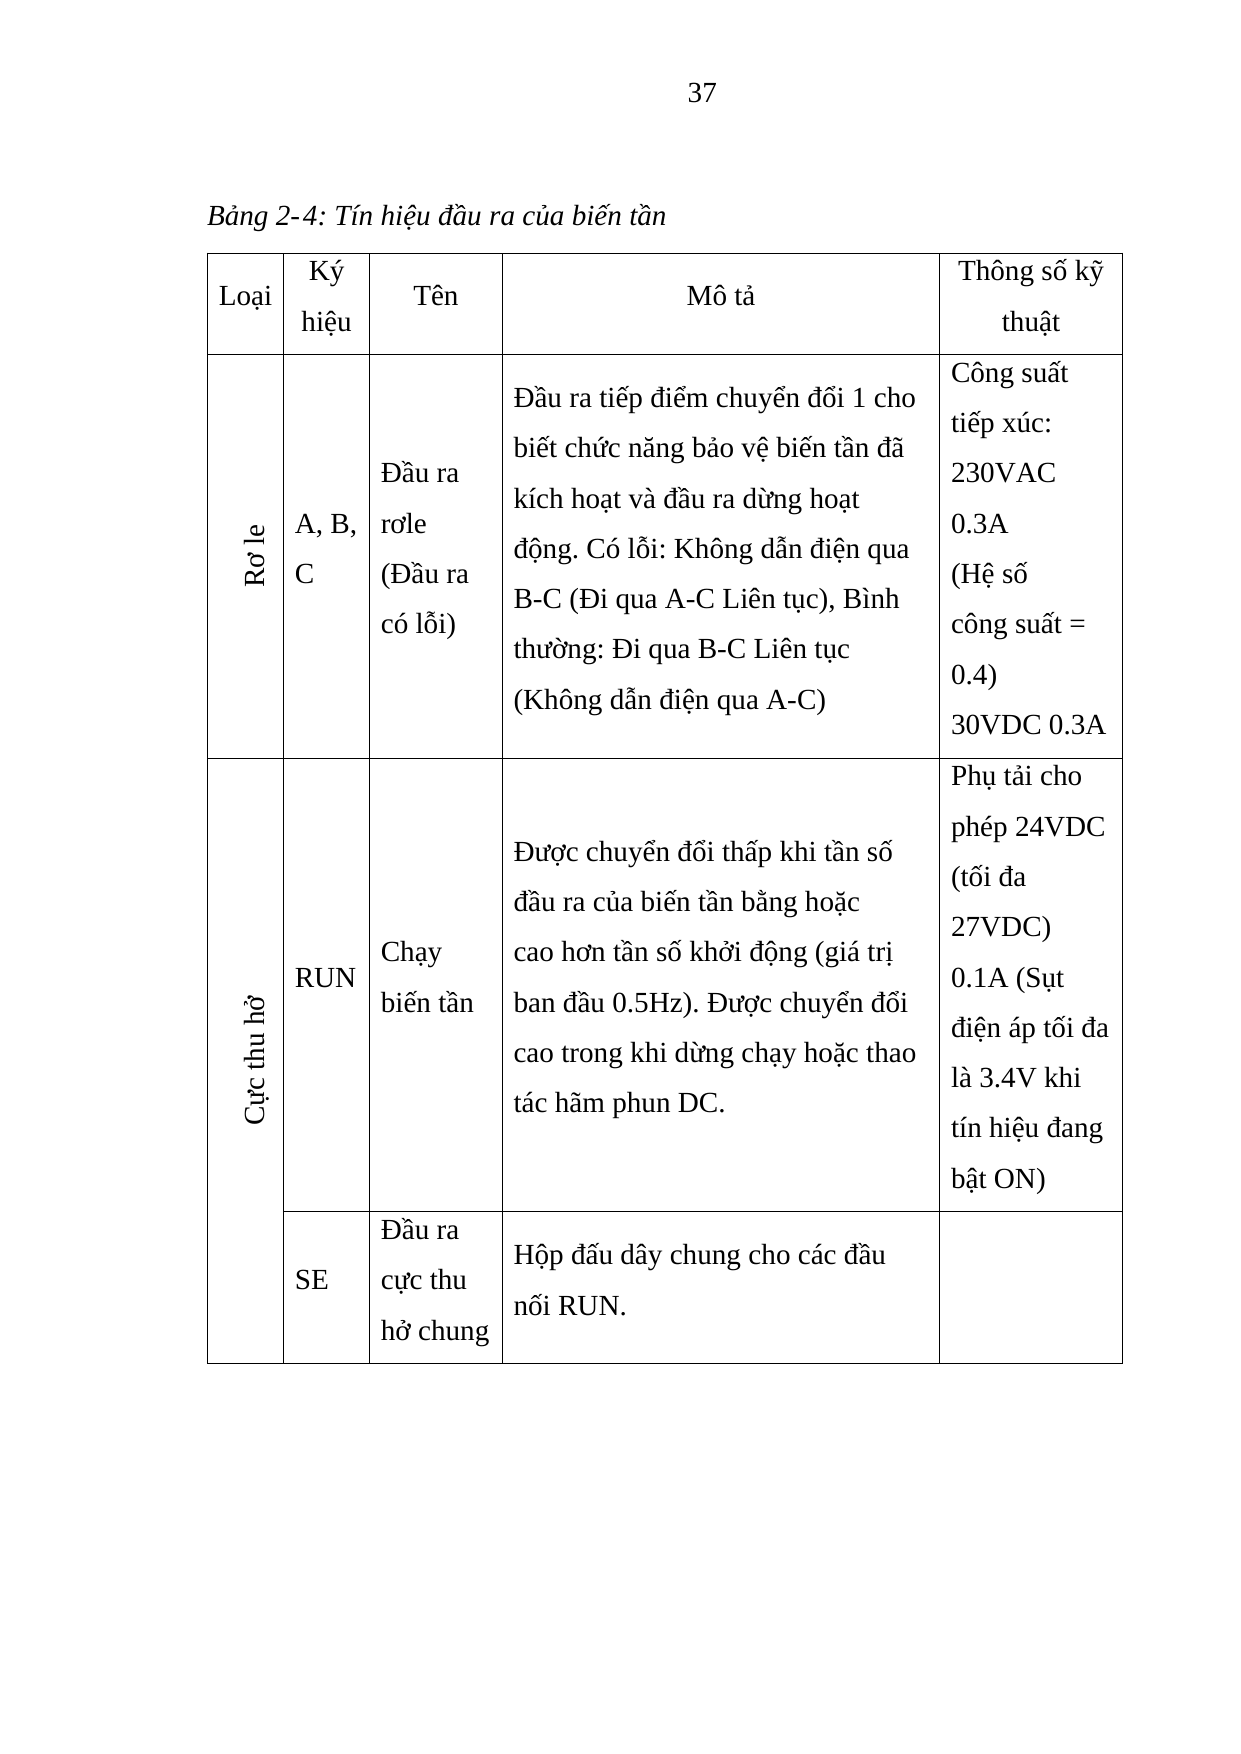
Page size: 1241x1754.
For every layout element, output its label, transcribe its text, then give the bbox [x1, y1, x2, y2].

table_cell [940, 1212, 1122, 1363]
table_cell Hộp đấu dây chung cho các đầu nối RUN. [503, 1212, 939, 1363]
table_cell Rơ le [208, 355, 283, 757]
table_cell SE [284, 1212, 369, 1363]
table_header Loại [208, 254, 283, 354]
table_cell Đầu ra tiếp điểm chuyển đổi 1 cho biết chức năng bảo vệ biến tần đã kích hoạt và đầu ra dừng hoạt động. Có lỗi: Không dẫn điện qua B-C (Đi qua A-C Liên tục), Bình thường: Đi qua B-C Liên tục (Không dẫn điện qua A-C) [503, 355, 939, 757]
table_header Mô tả [503, 254, 939, 354]
table_cell Cực thu hở [208, 759, 283, 1363]
table_header Thông số kỹ thuật [940, 254, 1122, 354]
table_cell Đầu ra cực thu hở chung [370, 1212, 502, 1363]
table_header Ký hiệu [284, 254, 369, 354]
table_cell Đầu ra rơle (Đầu ra có lỗi) [370, 355, 502, 757]
table_cell RUN [284, 759, 369, 1211]
table_cell A, B, C [284, 355, 369, 757]
table_cell Được chuyển đổi thấp khi tần số đầu ra của biến tần bằng hoặc cao hơn tần số khởi động (giá trị ban đầu 0.5Hz). Được chuyển đổi cao trong khi dừng chạy hoặc thao tác hãm phun DC. [503, 759, 939, 1211]
table_cell Chạy biến tần [370, 759, 502, 1211]
table_cell Phụ tải cho phép 24VDC (tối đa 27VDC) 0.1A (Sụt điện áp tối đa là 3.4V khi tín hiệu đang bật ON) [940, 759, 1122, 1211]
table_cell Công suất tiếp xúc: 230VAC 0.3A (Hệ số công suất = 0.4) 30VDC 0.3A [940, 355, 1122, 757]
table_header Tên [370, 254, 502, 354]
